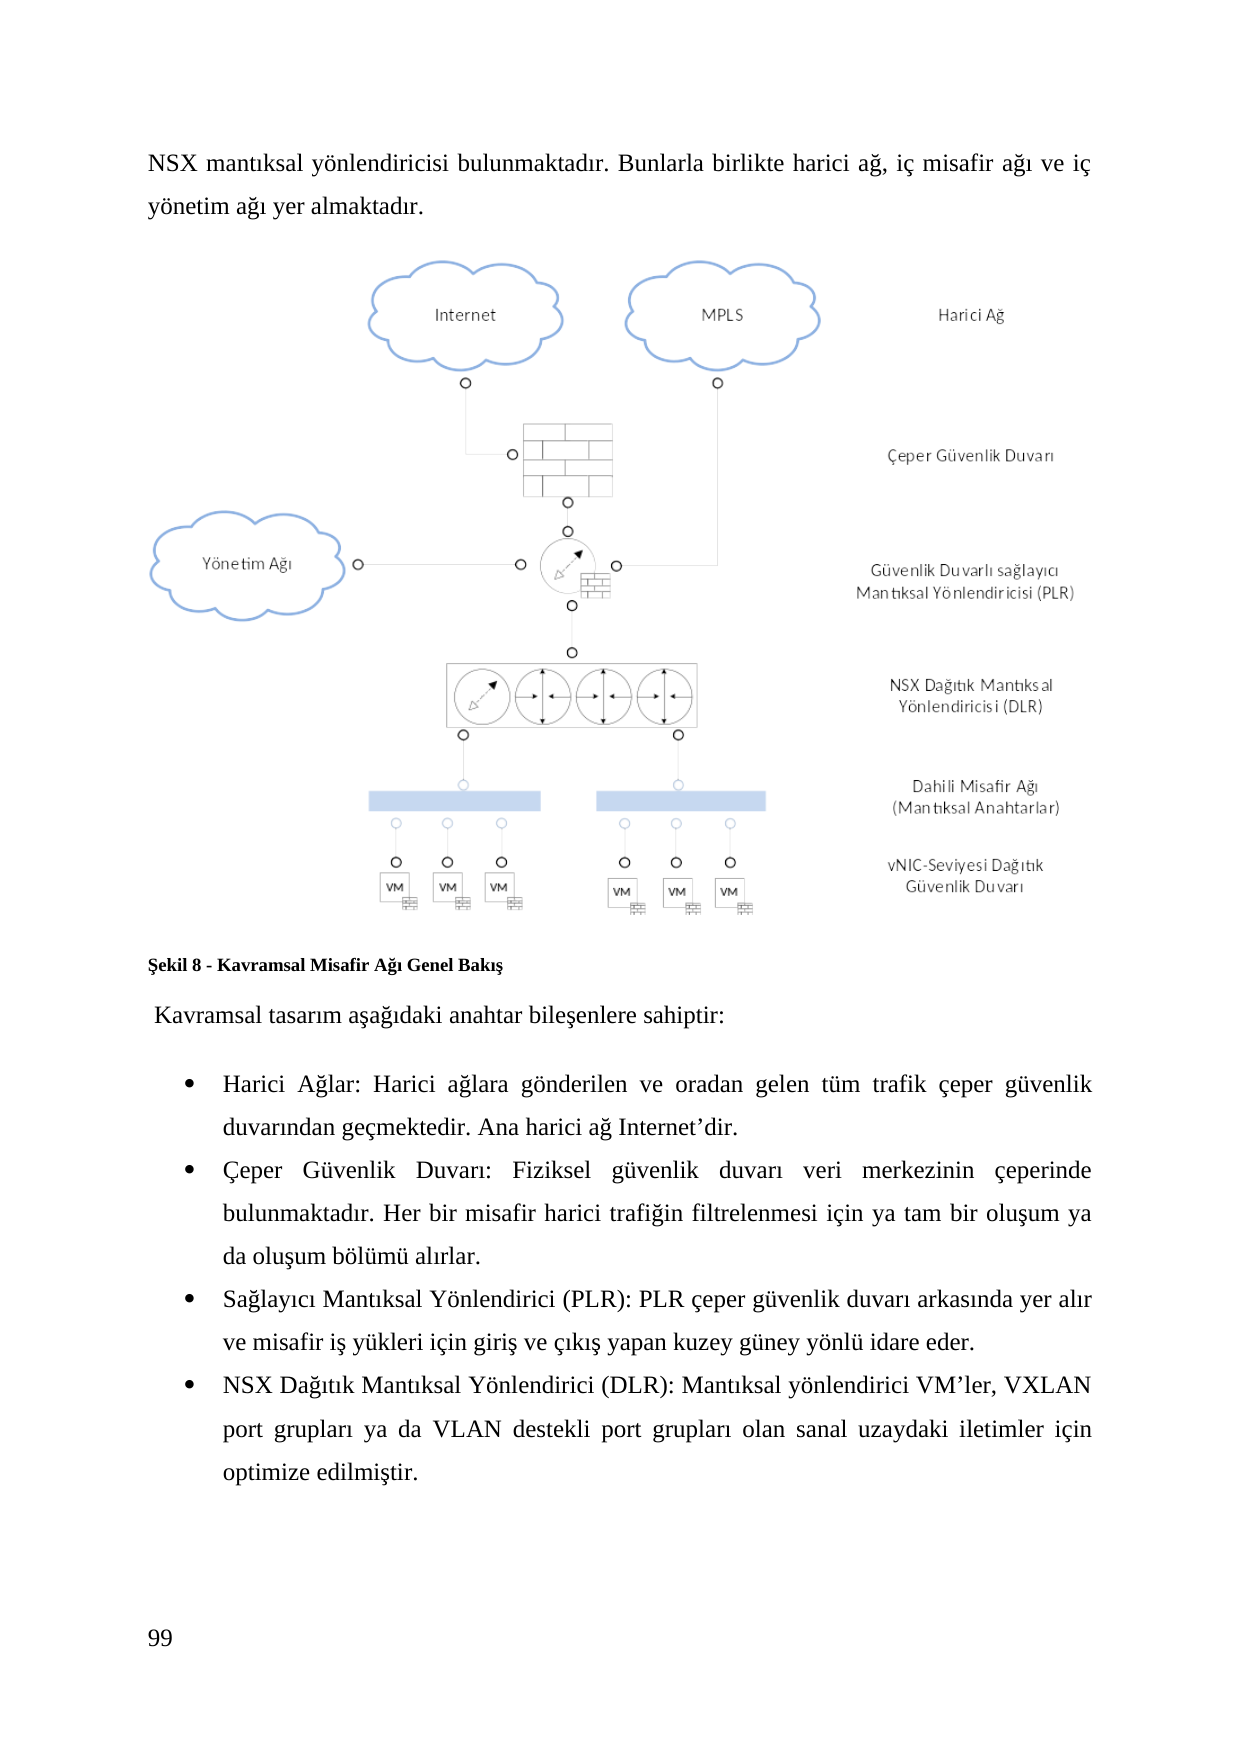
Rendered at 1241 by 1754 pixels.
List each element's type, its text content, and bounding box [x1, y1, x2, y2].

list Sağlayıcı Mantıksal Yönlendirici (PLR): PLR çeper güvenlik duvarı arkasında yer alır ve misafir iş yükleri için giriş ve çıkış yapan kuzey güney yönlü idare eder. [185, 1284, 1093, 1356]
text Şekil 8 - Kavramsal Misafir Ağı Genel Bakış [148, 954, 1093, 976]
list NSX Dağıtık Mantıksal Yönlendirici (DLR): Mantıksal yönlendirici VM’ler, VXLAN port grupları ya da VLAN destekli port grupları olan sanal uzaydaki iletimler için optimize edilmiştir. [185, 1371, 1093, 1486]
text Kavramsal tasarım aşağıdaki anahtar bileşenlere sahiptir: [148, 1001, 1093, 1029]
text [148, 148, 1093, 219]
list Çeper Güvenlik Duvarı: Fiziksel güvenlik duvarı veri merkezinin çeperinde bulunmaktadır. Her bir misafir harici trafiğin filtrelenmesi için ya tam bir oluşum ya da oluşum bölümü alırlar. [185, 1155, 1093, 1270]
list Harici Ağlar: Harici ağlara gönderilen ve oradan gelen tüm trafik çeper güvenlik duvarından geçmektedir. Ana harici ağ Internet’dir. [185, 1069, 1093, 1141]
